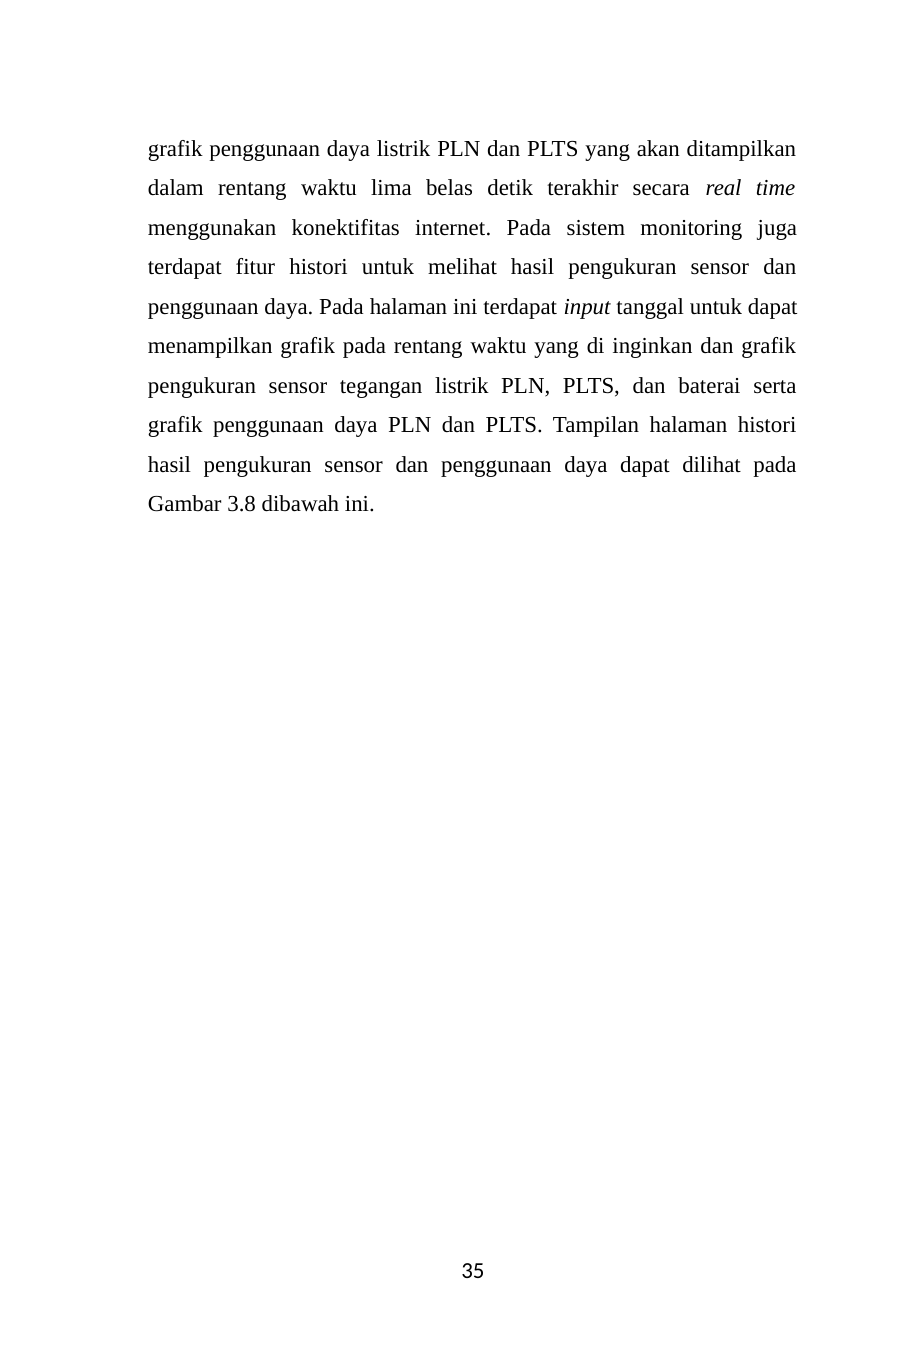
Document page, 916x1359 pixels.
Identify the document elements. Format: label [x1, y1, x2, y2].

text [148, 135, 797, 517]
